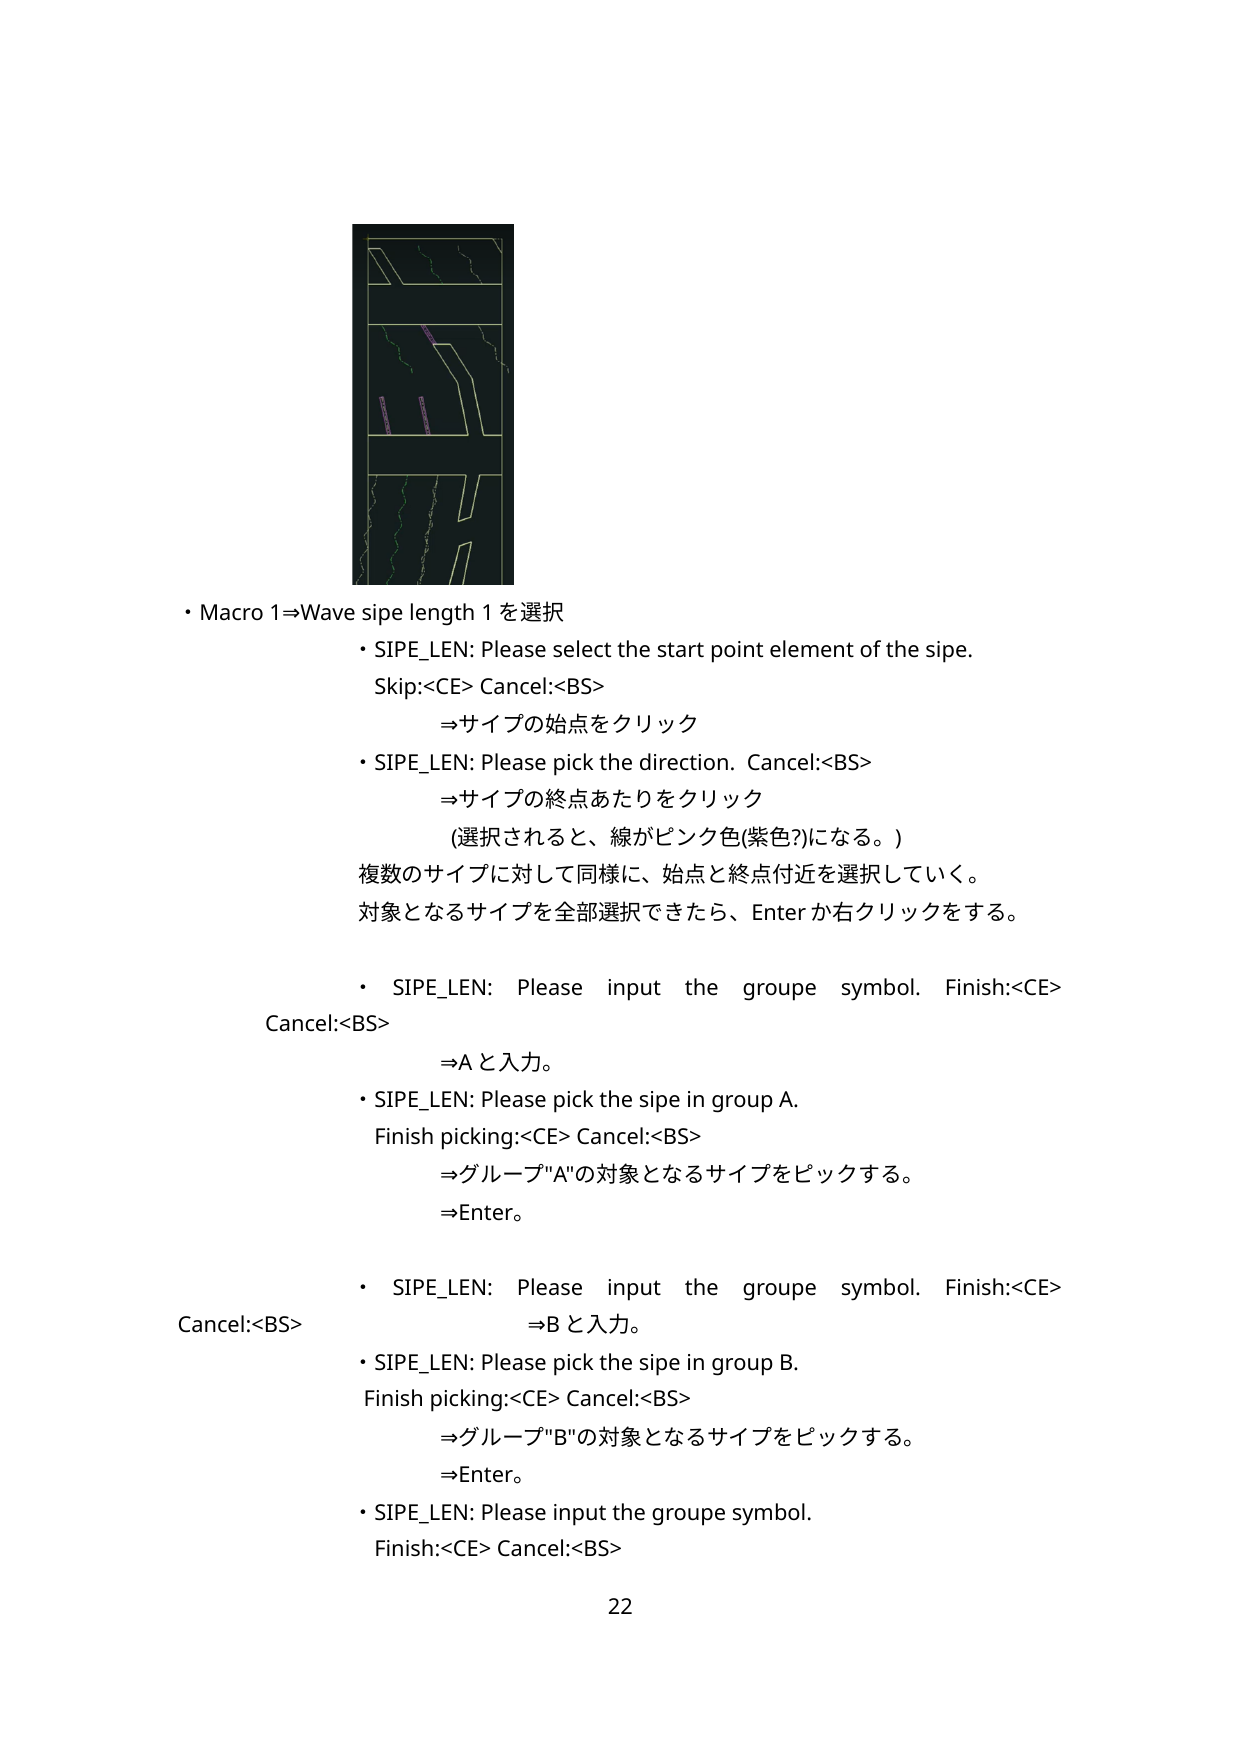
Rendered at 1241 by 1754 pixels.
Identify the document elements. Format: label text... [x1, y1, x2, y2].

text ⇒グループ"B"の対象となるサイプをピックする。 [177, 1417, 1063, 1454]
text 対象となるサイプを全部選択できたら、Enterか右クリックをする。 [177, 892, 1063, 929]
text ・SIPE_LEN: Please select the start point element of the sipe. [177, 629, 1063, 667]
text ⇒Enter。 [177, 1192, 1063, 1229]
text Finish:<CE> Cancel:<BS> [352, 1529, 1063, 1567]
text ・SIPE_LEN: Please input the groupe symbol. Finish:<CE> Cancel:<BS> [265, 967, 1063, 1042]
text ⇒グループ"A"の対象となるサイプをピックする。 [177, 1154, 1063, 1192]
text Skip:<CE> Cancel:<BS> [352, 667, 1063, 704]
text ・Macro 1⇒Wave sipe length 1を選択 [177, 592, 1063, 629]
text ・SIPE_LEN: Please input the groupe symbol. [177, 1492, 1063, 1529]
text ・SIPE_LEN: Please pick the sipe in group B. [177, 1342, 1063, 1379]
text ・SIPE_LEN: Please pick the sipe in group A. [265, 1079, 1063, 1117]
text ⇒Enter。 [177, 1454, 1063, 1492]
text ⇒サイプの終点あたりをクリック [177, 779, 1063, 817]
text (選択されると、線がピンク色(紫色?)になる。) [177, 817, 1063, 854]
text ⇒Aと入力。 [177, 1042, 1063, 1079]
text Finish picking:<CE> Cancel:<BS> [265, 1379, 1063, 1417]
picture [352, 224, 514, 585]
text ・SIPE_LEN: Please input the groupe symbol. Finish:<CE> Cancel:<BS> ⇒Bと入力。 [177, 1267, 1063, 1342]
text Finish picking:<CE> Cancel:<BS> [265, 1117, 1063, 1154]
text ⇒サイプの始点をクリック [177, 704, 1063, 742]
text ・SIPE_LEN: Please pick the direction. Cancel:<BS> [177, 742, 1063, 779]
text 複数のサイプに対して同様に、始点と終点付近を選択していく。 [177, 854, 1063, 892]
